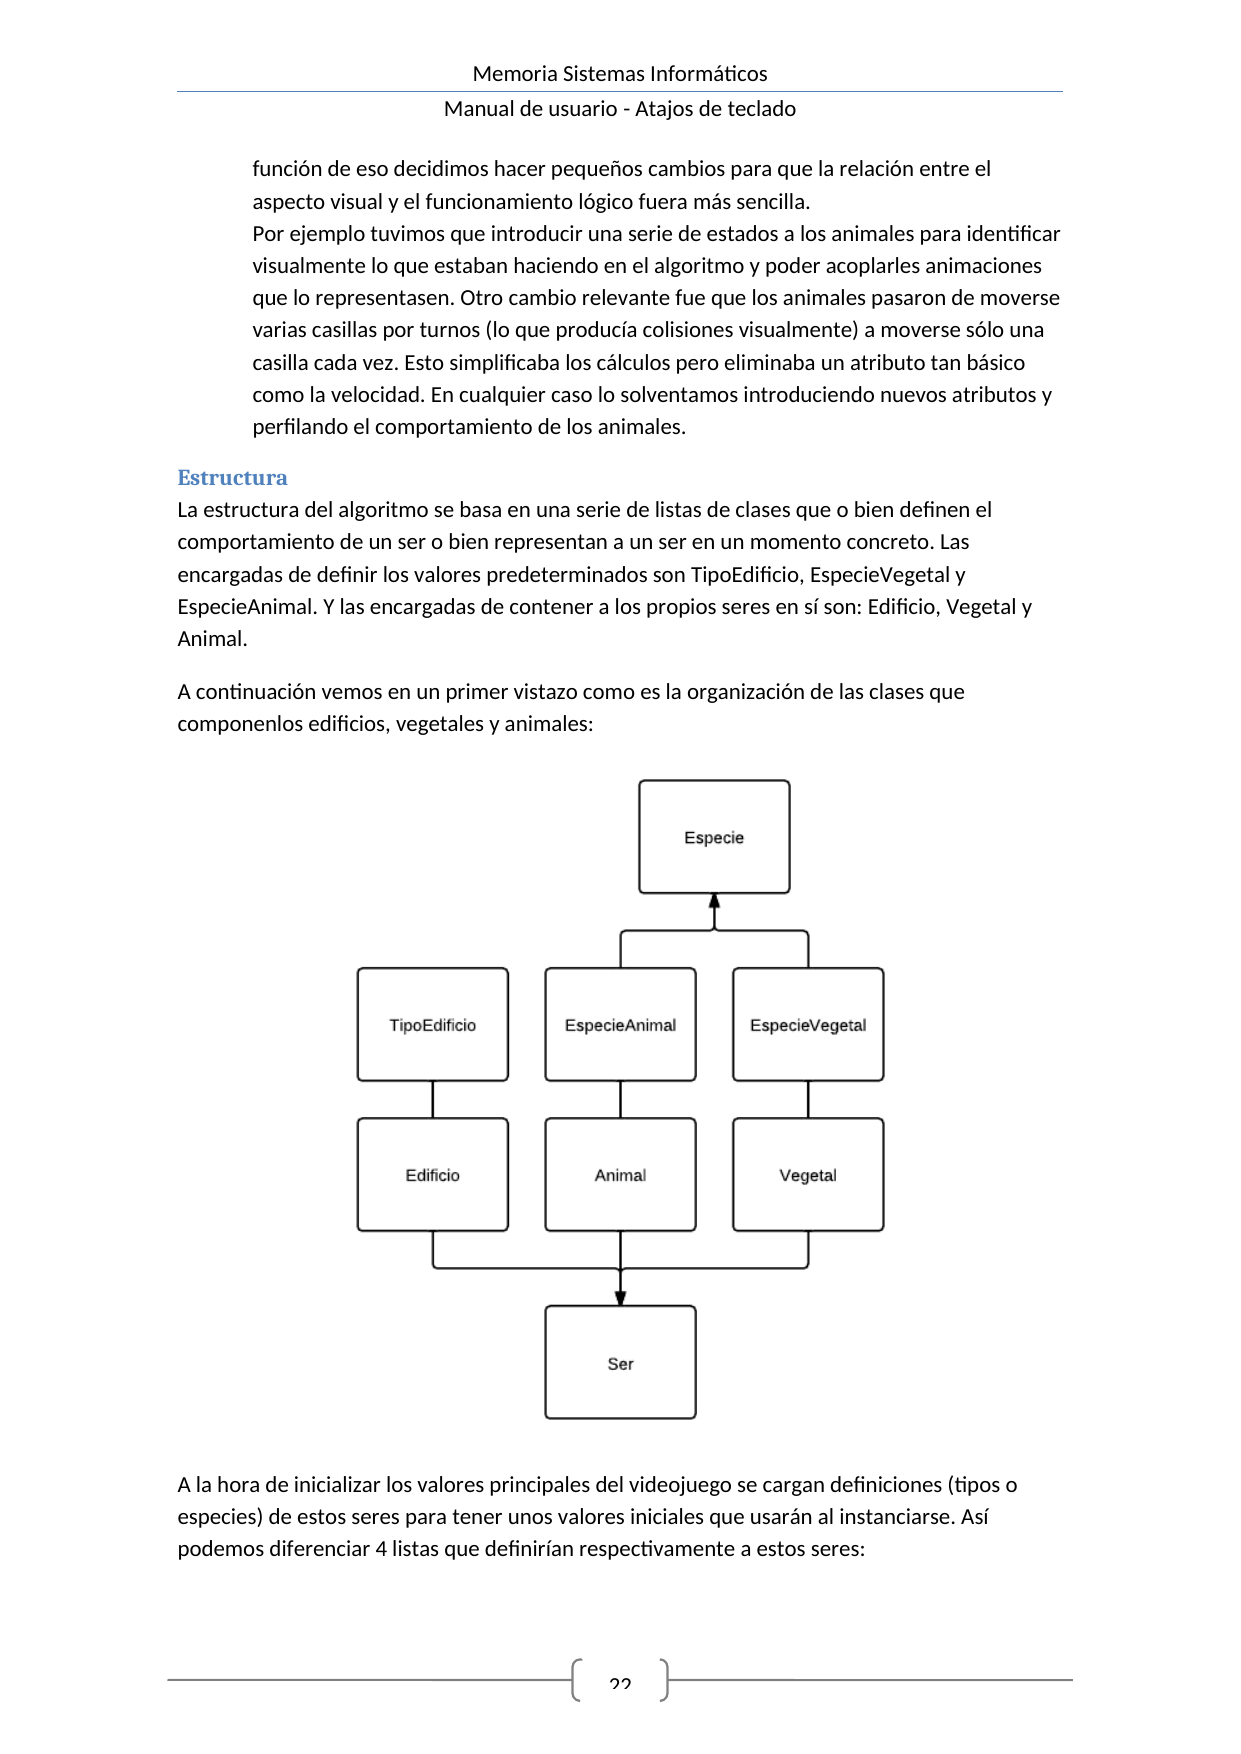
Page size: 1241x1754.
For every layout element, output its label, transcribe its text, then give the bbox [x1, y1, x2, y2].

subtitle Estructura [177, 465, 1063, 491]
picture [319, 762, 921, 1445]
text A continuación vemos en un primer vistazo como es la organización de las clases que componenlos edificios, vegetales y animales: [177, 677, 1063, 737]
text La estructura del algoritmo se basa en una serie de listas de clases que o bien definen el comportamiento de un ser o bien representan a un ser en un momento concreto. Las encargadas de definir los valores predeterminados son TipoEdificio, EspecieVegetal y EspecieAnimal. Y las encargadas de contener a los propios seres en sí son: Edificio, Vegetal y Animal. [177, 495, 1063, 652]
list Por ejemplo tuvimos que introducir una serie de estados a los animales para identificar visualmente lo que estaban haciendo en el algoritmo y poder acoplarles animaciones que lo representasen. Otro cambio relevante fue que los animales pasaron de moverse varias casillas por turnos (lo que producía colisiones visualmente) a moverse sólo una casilla cada vez. Esto simplificaba los cálculos pero eliminaba un atributo tan básico como la velocidad. En cualquier caso lo solventamos introduciendo nuevos atributos y perfilando el comportamiento de los animales. [252, 219, 1063, 440]
text A la hora de inicializar los valores principales del videojuego se cargan definiciones (tipos o especies) de estos seres para tener unos valores iniciales que usarán al instanciarse. Así podemos diferenciar 4 listas que definirían respectivamente a estos seres: [177, 1470, 1063, 1562]
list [215, 154, 1063, 215]
